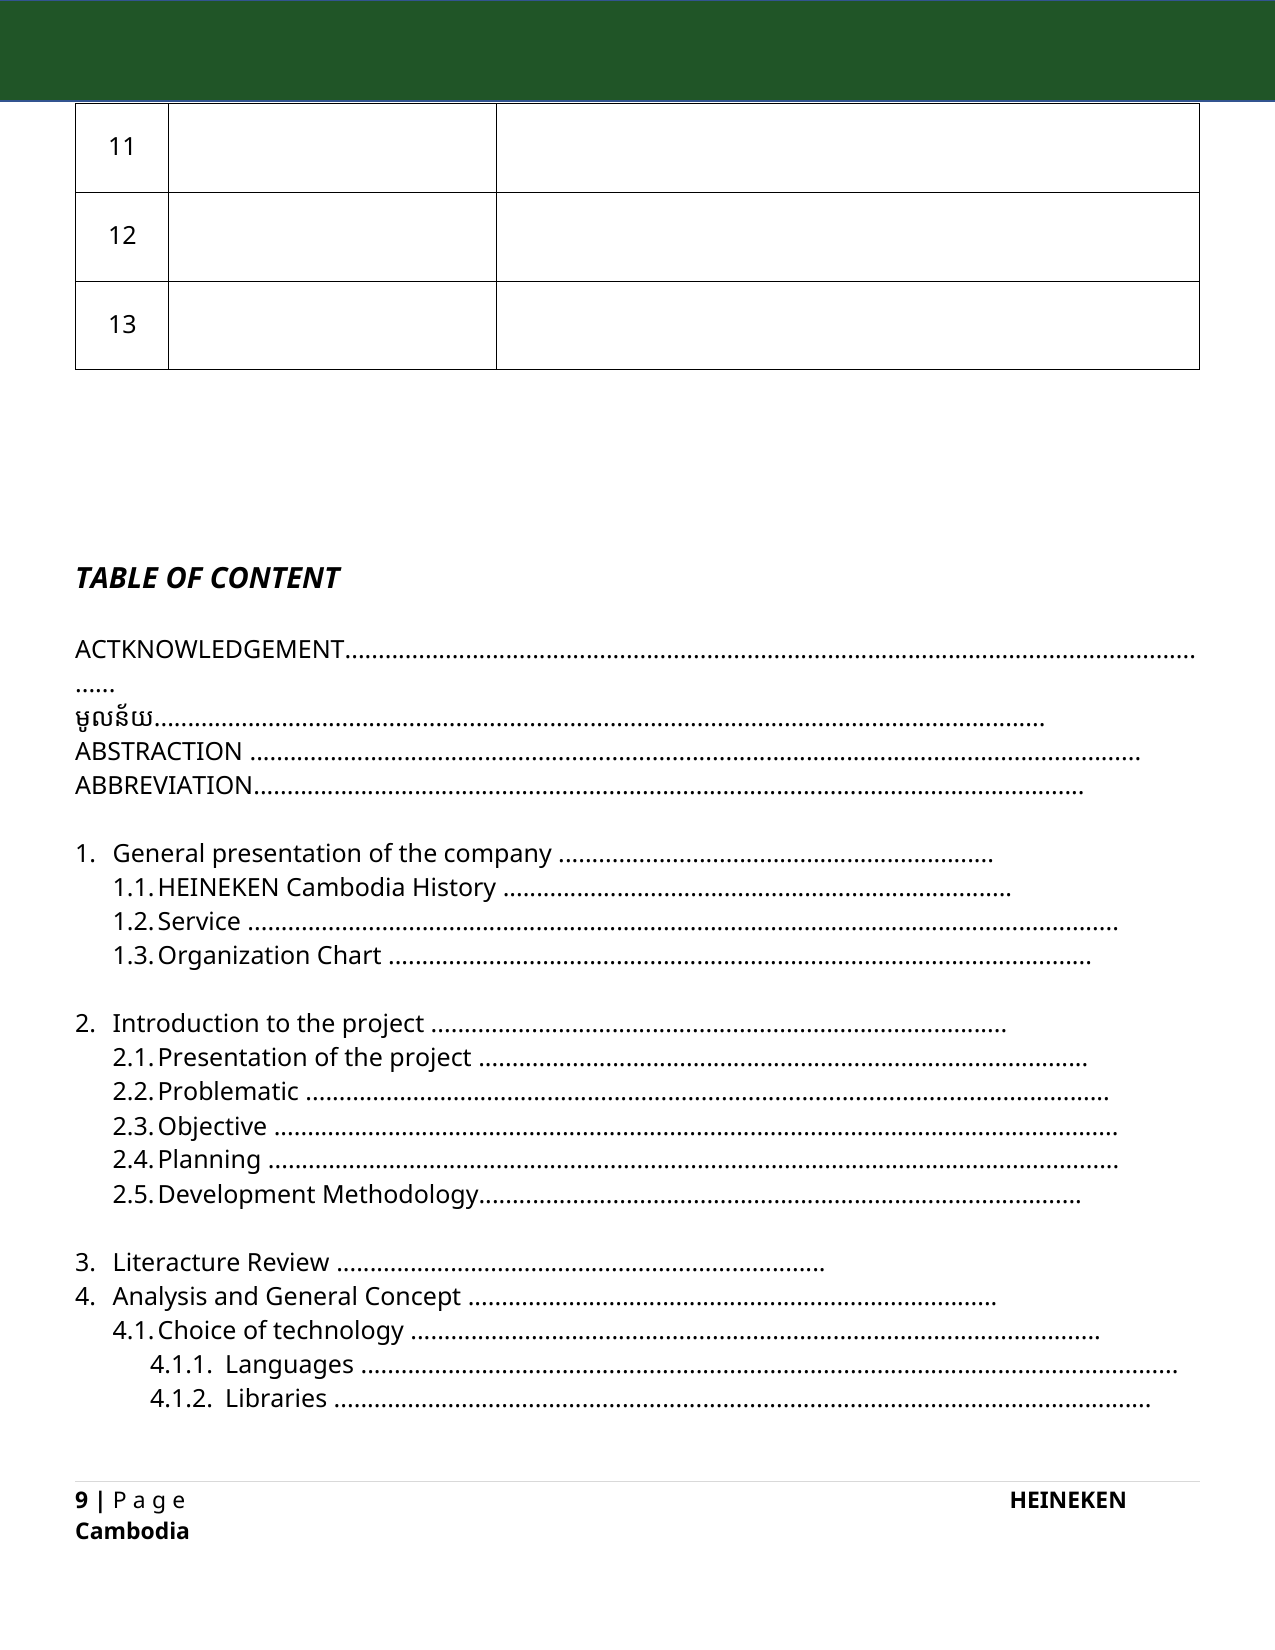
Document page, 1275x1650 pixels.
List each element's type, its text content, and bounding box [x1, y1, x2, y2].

table_cell 12 [76, 193, 168, 281]
list Service .................................................................................................................................. [112, 904, 1200, 938]
list General presentation of the company ................................................................. [75, 836, 1200, 870]
table_cell [497, 282, 1199, 369]
list Libraries .......................................................................................................................... [150, 1381, 1200, 1415]
table_cell [497, 193, 1199, 281]
table_cell [169, 193, 496, 281]
table_cell [169, 282, 496, 369]
list Analysis and General Concept ............................................................................... [75, 1278, 1200, 1312]
table_cell [169, 104, 496, 192]
list Organization Chart ......................................................................................................... [112, 938, 1200, 972]
list Objective .............................................................................................................................. [112, 1108, 1200, 1142]
list Literacture Review ......................................................................... [75, 1244, 1200, 1278]
text ACTKNOWLEDGEMENT..................................................................................................................................... [75, 631, 1200, 699]
text មូលន័យ..................................................................................................................................... [75, 699, 1200, 733]
table_cell 13 [76, 282, 168, 369]
list HEINEKEN Cambodia History ............................................................................ [112, 870, 1200, 904]
list Choice of technology ....................................................................................................... [112, 1312, 1200, 1347]
text TABLE OF CONTENT [75, 557, 1200, 597]
list Introduction to the project ...................................................................................... [75, 1006, 1200, 1040]
table_cell 11 [76, 104, 168, 192]
list Problematic ........................................................................................................................ [112, 1074, 1200, 1108]
table_cell [497, 104, 1199, 192]
list Planning ............................................................................................................................... [112, 1142, 1200, 1176]
list Development Methodology.......................................................................................... [112, 1176, 1200, 1210]
text ABSTRACTION ..................................................................................................................................... [75, 733, 1200, 767]
text ABBREVIATION............................................................................................................................ [75, 767, 1200, 802]
list Languages .......................................................................................................................... [150, 1347, 1200, 1381]
list Presentation of the project ........................................................................................... [112, 1040, 1200, 1074]
